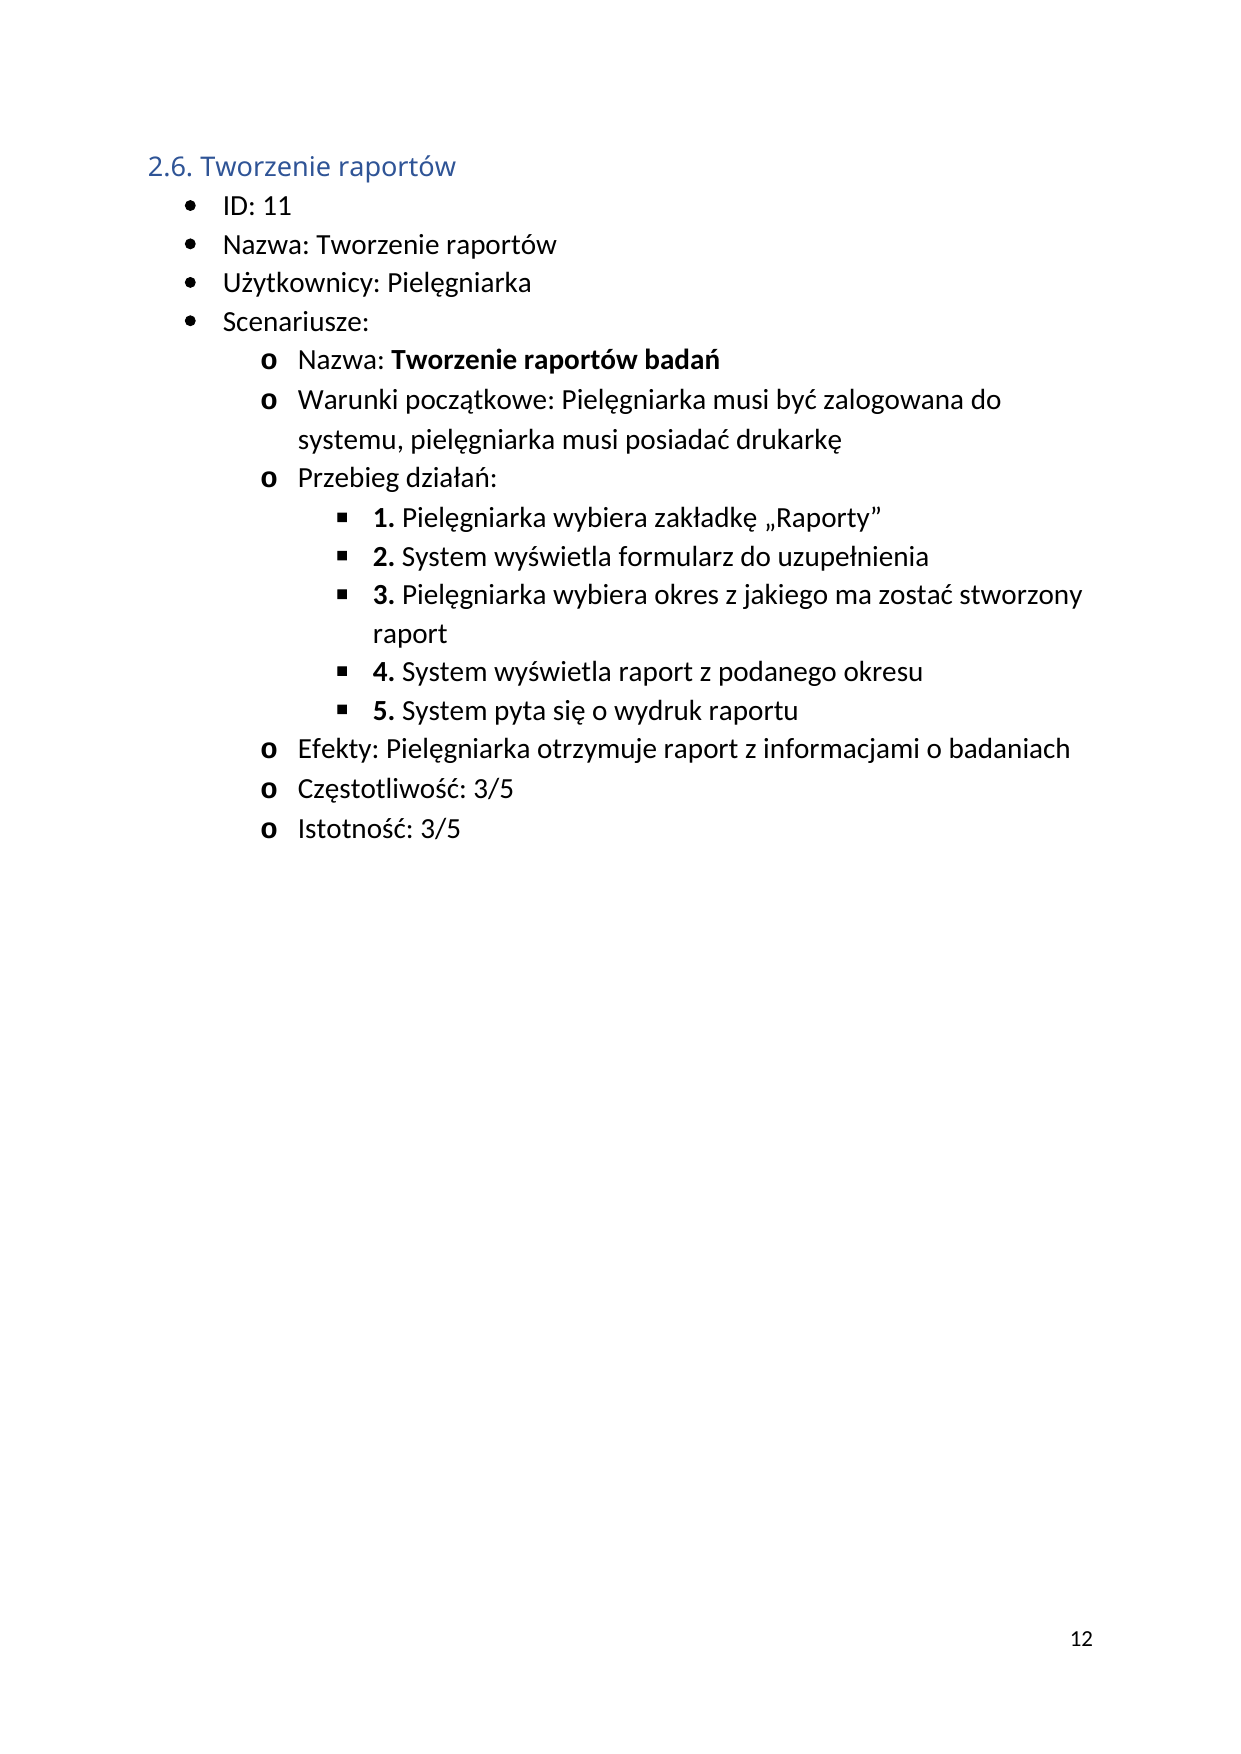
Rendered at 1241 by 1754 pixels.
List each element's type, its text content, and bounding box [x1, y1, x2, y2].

list Przebieg działań: [260, 459, 1093, 497]
list 2. System wyświetla formularz do uzupełnienia [335, 538, 1093, 573]
list Istotność: 3/5 [260, 810, 1093, 847]
list Warunki początkowe: Pielęgniarka musi być zalogowana do systemu, pielęgniarka musi posiadać drukarkę [260, 381, 1093, 457]
list Użytkownicy: Pielęgniarka [185, 264, 1093, 300]
list ID: 11 [185, 187, 1093, 223]
list Nazwa: Tworzenie raportów badań [260, 341, 1093, 378]
subtitle 2.6. Tworzenie raportów [148, 148, 1093, 184]
list 3. Pielęgniarka wybiera okres z jakiego ma zostać stworzony raport [335, 576, 1093, 650]
list 1. Pielęgniarka wybiera zakładkę „Raporty” [335, 499, 1093, 535]
list Scenariusze: [185, 303, 1093, 338]
list Nazwa: Tworzenie raportów [185, 226, 1093, 261]
list 5. System pyta się o wydruk raportu [335, 692, 1093, 727]
list Częstotliwość: 3/5 [260, 770, 1093, 807]
list Efekty: Pielęgniarka otrzymuje raport z informacjami o badaniach [260, 730, 1093, 767]
list 4. System wyświetla raport z podanego okresu [335, 653, 1093, 689]
